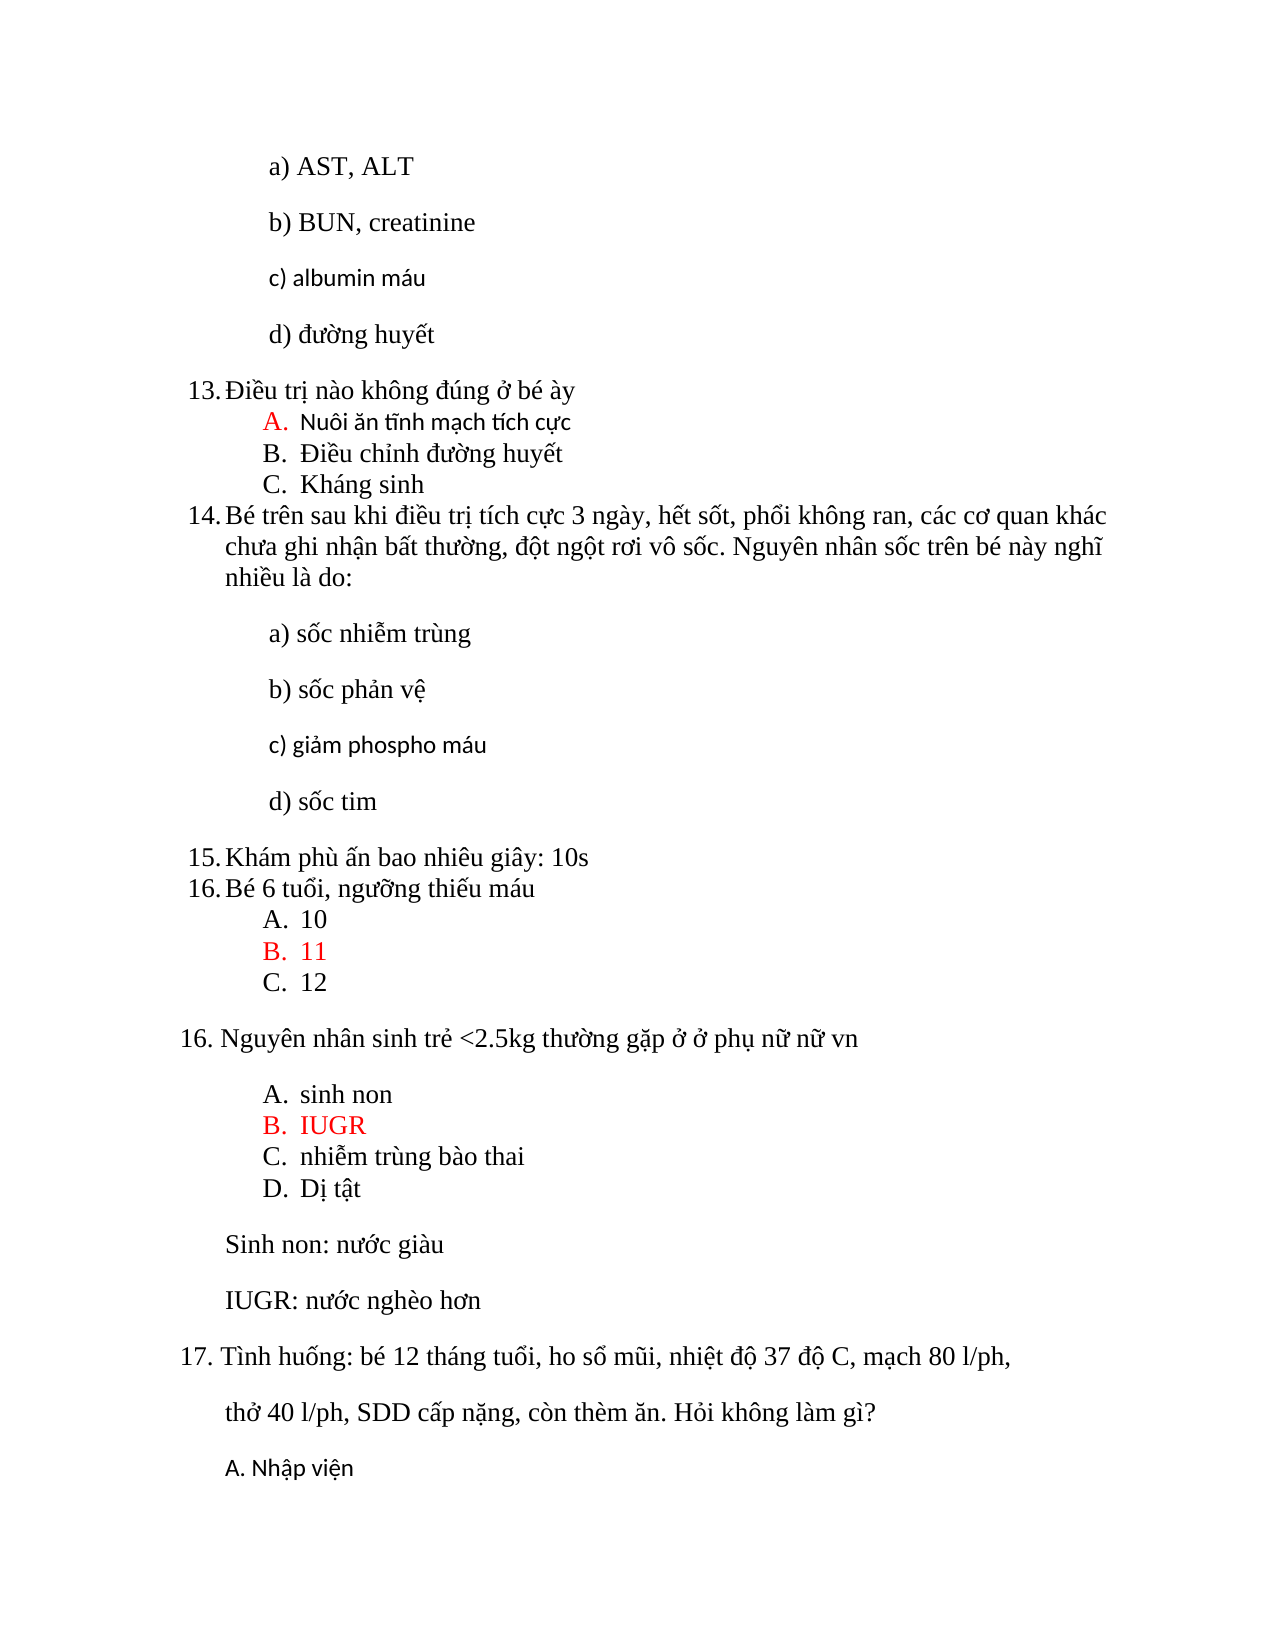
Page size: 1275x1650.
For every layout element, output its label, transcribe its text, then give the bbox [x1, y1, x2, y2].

text 17. Tình huống: bé 12 tháng tuổi, ho sổ mũi, nhiệt độ 37 độ C, mạch 80 l/ph, [150, 1340, 1125, 1371]
text a) sốc nhiễm trùng [269, 617, 1125, 648]
list Bé trên sau khi điều trị tích cực 3 ngày, hết sốt, phổi không ran, các cơ quan khác chưa ghi nhận bất thường, đột ngột rơi vô sốc. Nguyên nhân sốc trên bé này nghĩ nhiều là do: [187, 499, 1125, 592]
list 12 [262, 966, 1125, 997]
text b) sốc phản vệ [269, 673, 1125, 705]
text IUGR: nước nghèo hơn [225, 1284, 1125, 1315]
text thở 40 l/ph, SDD cấp nặng, còn thèm ăn. Hỏi không làm gì? [225, 1396, 1125, 1427]
list Điều chỉnh đường huyết [262, 437, 1125, 468]
list Điều trị nào không đúng ở bé ày [187, 374, 1125, 405]
list sinh non [262, 1078, 1125, 1109]
list 11 [262, 935, 1125, 966]
text Sinh non: nước giàu [225, 1228, 1125, 1259]
list Bé 6 tuổi, ngưỡng thiếu máu [187, 872, 1125, 904]
list 10 [262, 904, 1125, 935]
list Kháng sinh [262, 468, 1125, 499]
text d) đường huyết [269, 318, 1125, 349]
text b) BUN, creatinine [269, 206, 1125, 237]
text a) AST, ALT [269, 150, 1125, 181]
list Dị tật [262, 1172, 1125, 1203]
text d) sốc tim [269, 785, 1125, 816]
list Khám phù ấn bao nhiêu giây: 10s [187, 841, 1125, 872]
list IUGR [262, 1109, 1125, 1141]
text 16. Nguyên nhân sinh trẻ <2.5kg thường gặp ở ở phụ nữ nữ vn [150, 1022, 1125, 1053]
list nhiễm trùng bào thai [262, 1141, 1125, 1172]
